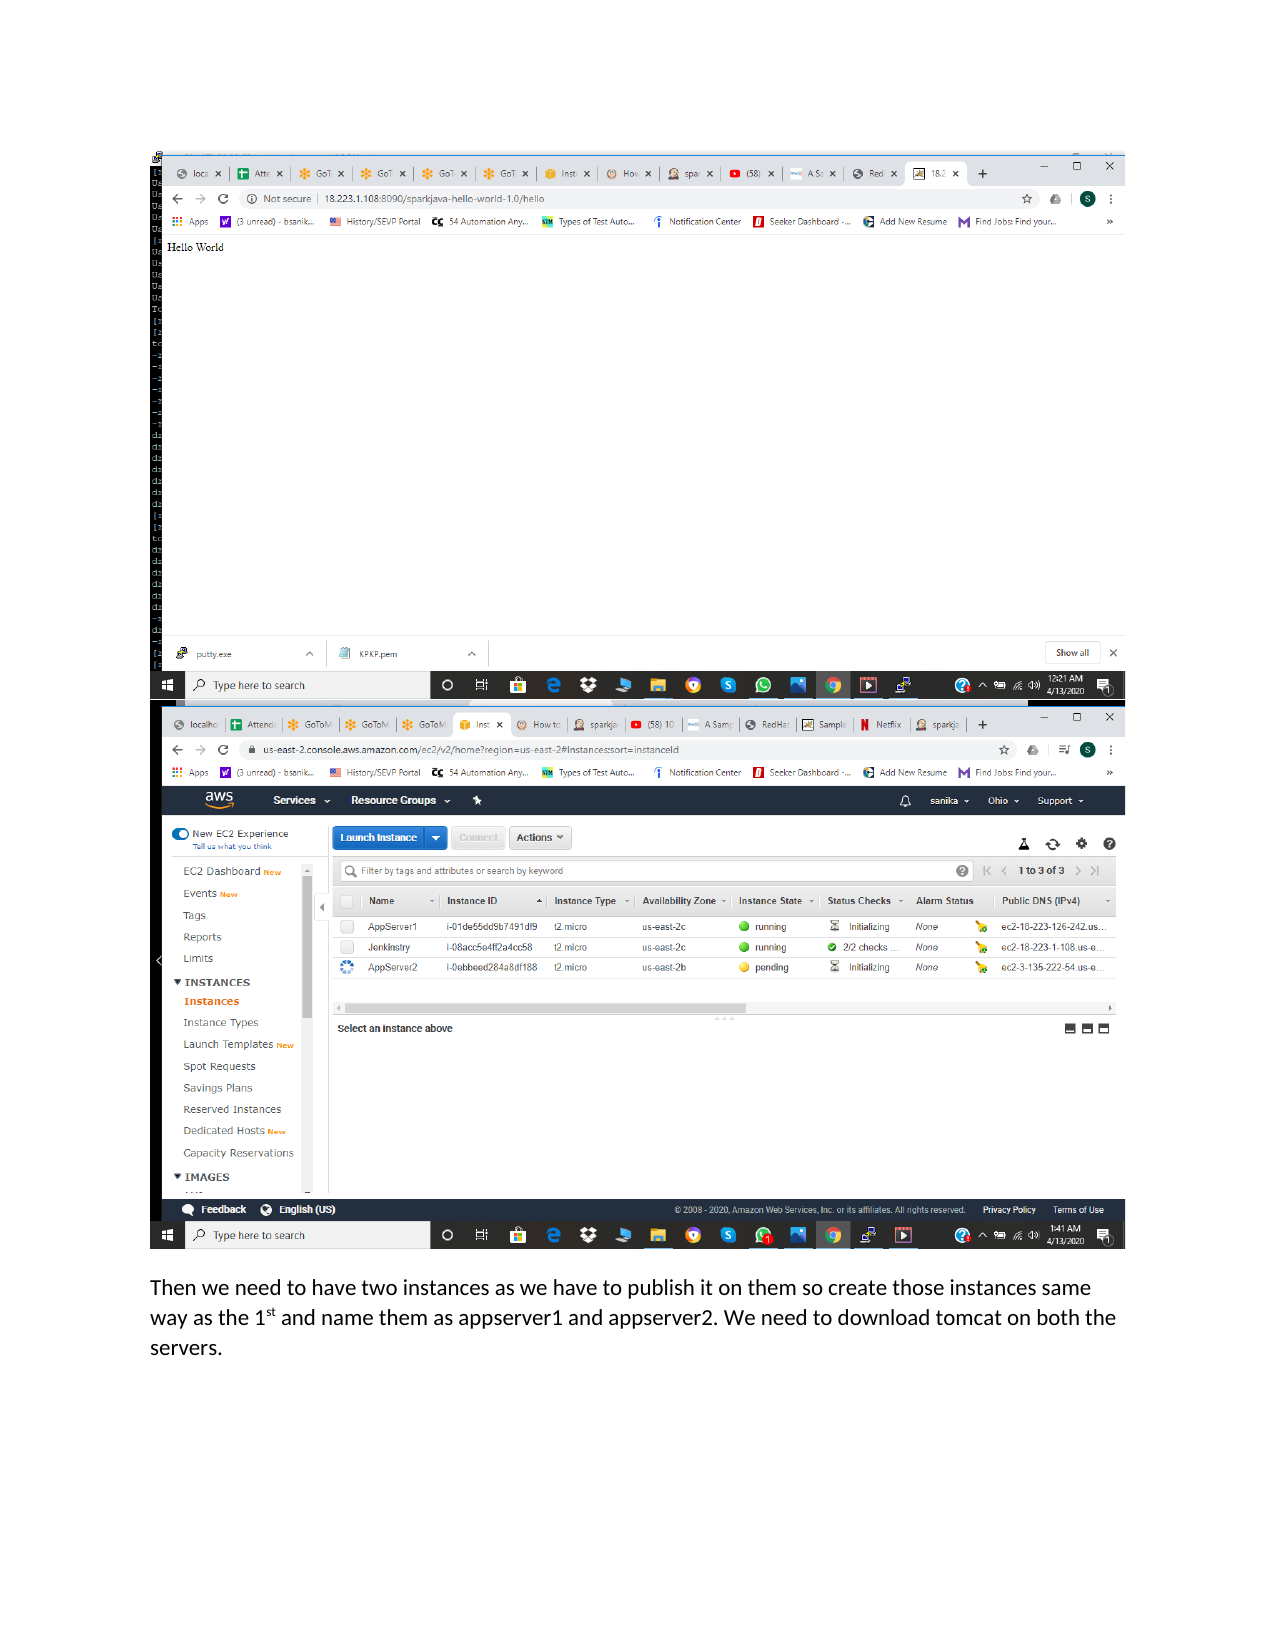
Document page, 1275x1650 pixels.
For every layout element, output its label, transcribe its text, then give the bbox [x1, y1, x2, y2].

text Then we need to have two instances as we have to publish it on them so create those instances same way as the 1st and name them as appserver1 and appserver2. We need to download tomcat on both the servers. [150, 1273, 1125, 1361]
picture [150, 150, 1125, 699]
picture [150, 700, 1125, 1249]
